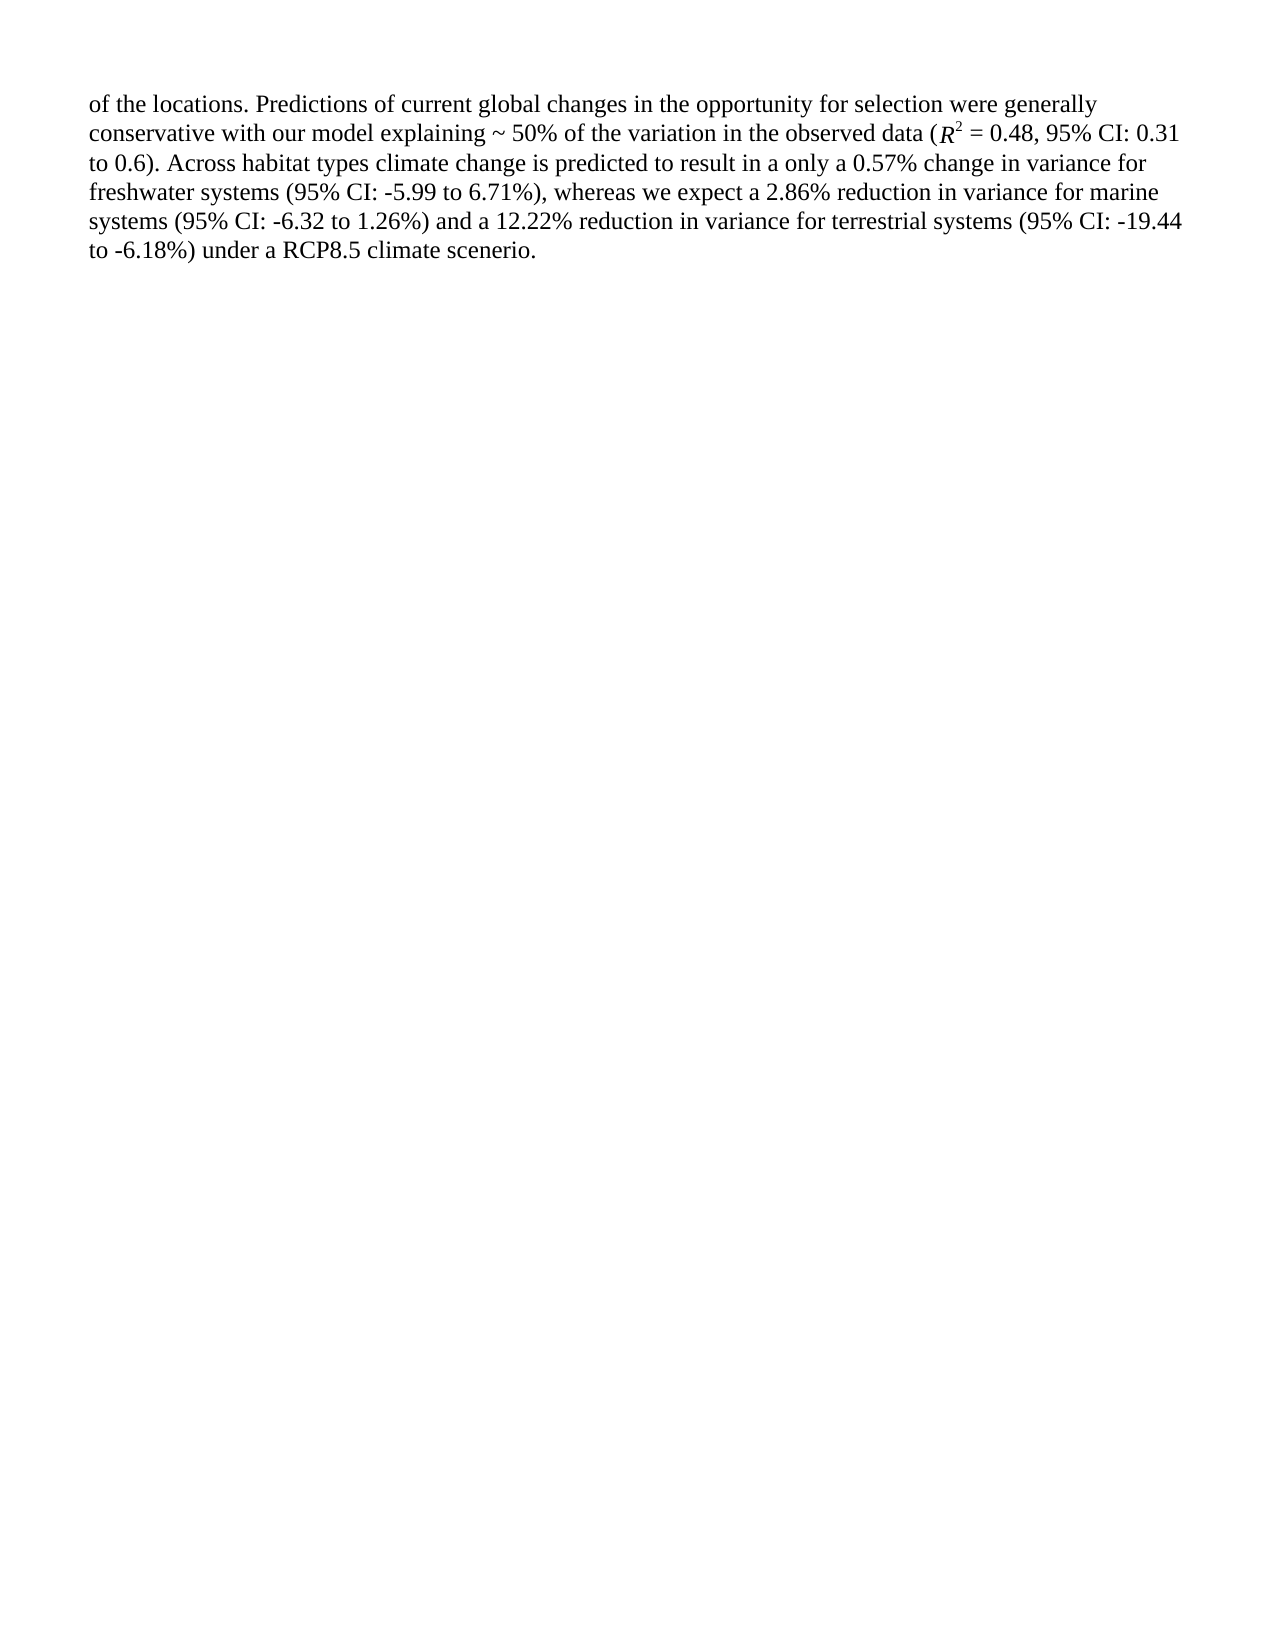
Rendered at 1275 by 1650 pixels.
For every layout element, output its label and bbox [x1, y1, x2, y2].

text [89, 89, 1186, 263]
